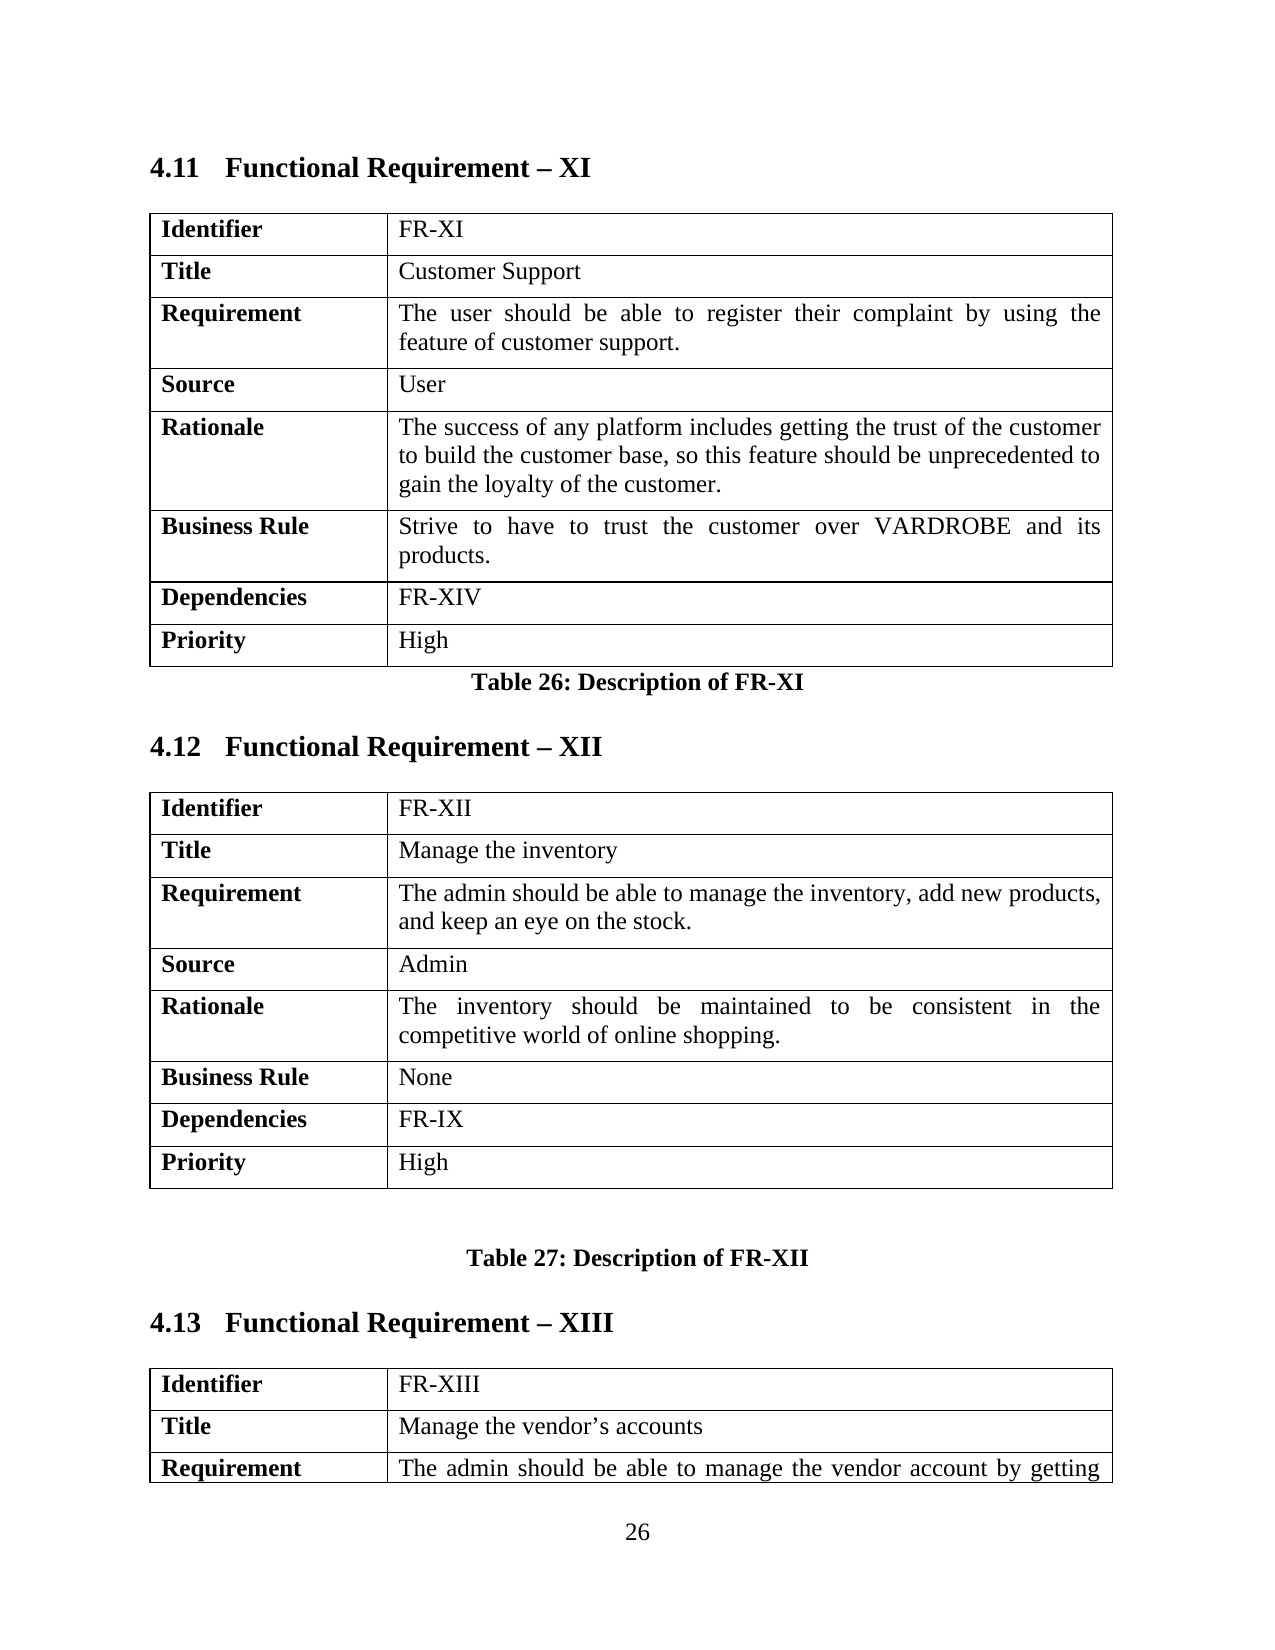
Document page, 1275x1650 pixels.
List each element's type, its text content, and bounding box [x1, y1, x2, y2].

table_cell The user should be able to register their complaint by using the feature of customer support. [388, 298, 1112, 368]
table_cell Priority [151, 1147, 387, 1188]
table_header Identifier [151, 1369, 387, 1410]
table_cell Source [151, 949, 387, 990]
table_cell Dependencies [151, 583, 387, 624]
table_header FR-XI [388, 214, 1112, 255]
table_cell User [388, 369, 1112, 411]
table_cell Dependencies [151, 1104, 387, 1146]
table_header FR-XII [388, 793, 1112, 834]
table_cell The success of any platform includes getting the trust of the customer to build the customer base, so this feature should be unprecedented to gain the loyalty of the customer. [388, 412, 1112, 510]
table_cell Manage the vendor’s accounts [388, 1411, 1112, 1452]
table_cell Title [151, 256, 387, 297]
table_cell Manage the inventory [388, 835, 1112, 877]
table_cell Requirement [151, 298, 387, 368]
table_cell Business Rule [151, 511, 387, 581]
table_cell None [388, 1062, 1112, 1103]
table_cell Business Rule [151, 1062, 387, 1103]
subtitle Functional Requirement – XI [150, 150, 1125, 183]
table_cell Customer Support [388, 256, 1112, 297]
table_cell Source [151, 369, 387, 411]
table_header FR-XIII [388, 1369, 1112, 1410]
text Table 26: Description of FR-XI [150, 667, 1125, 696]
table_header Identifier [151, 214, 387, 255]
table_cell Admin [388, 949, 1112, 990]
table_cell Priority [151, 625, 387, 666]
table_cell Strive to have to trust the customer over VARDROBE and its products. [388, 511, 1112, 581]
subtitle Functional Requirement – XIII [150, 1305, 1125, 1338]
table_header Identifier [151, 793, 387, 834]
subtitle Functional Requirement – XII [150, 729, 1125, 763]
table_cell Requirement [151, 1453, 387, 1482]
table_cell Title [151, 1411, 387, 1452]
table_cell FR-IX [388, 1104, 1112, 1146]
table_cell The admin should be able to manage the inventory, add new products, and keep an eye on the stock. [388, 878, 1112, 948]
table_cell Requirement [151, 878, 387, 948]
table_cell Title [151, 835, 387, 877]
table_cell FR-XIV [388, 583, 1112, 624]
text Table 27: Description of FR-XII [150, 1243, 1125, 1271]
table_cell High [388, 1147, 1112, 1188]
table_cell Rationale [151, 412, 387, 510]
table_cell High [388, 625, 1112, 666]
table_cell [388, 1453, 1112, 1482]
table_cell The inventory should be maintained to be consistent in the competitive world of online shopping. [388, 991, 1112, 1061]
table_cell Rationale [151, 991, 387, 1061]
